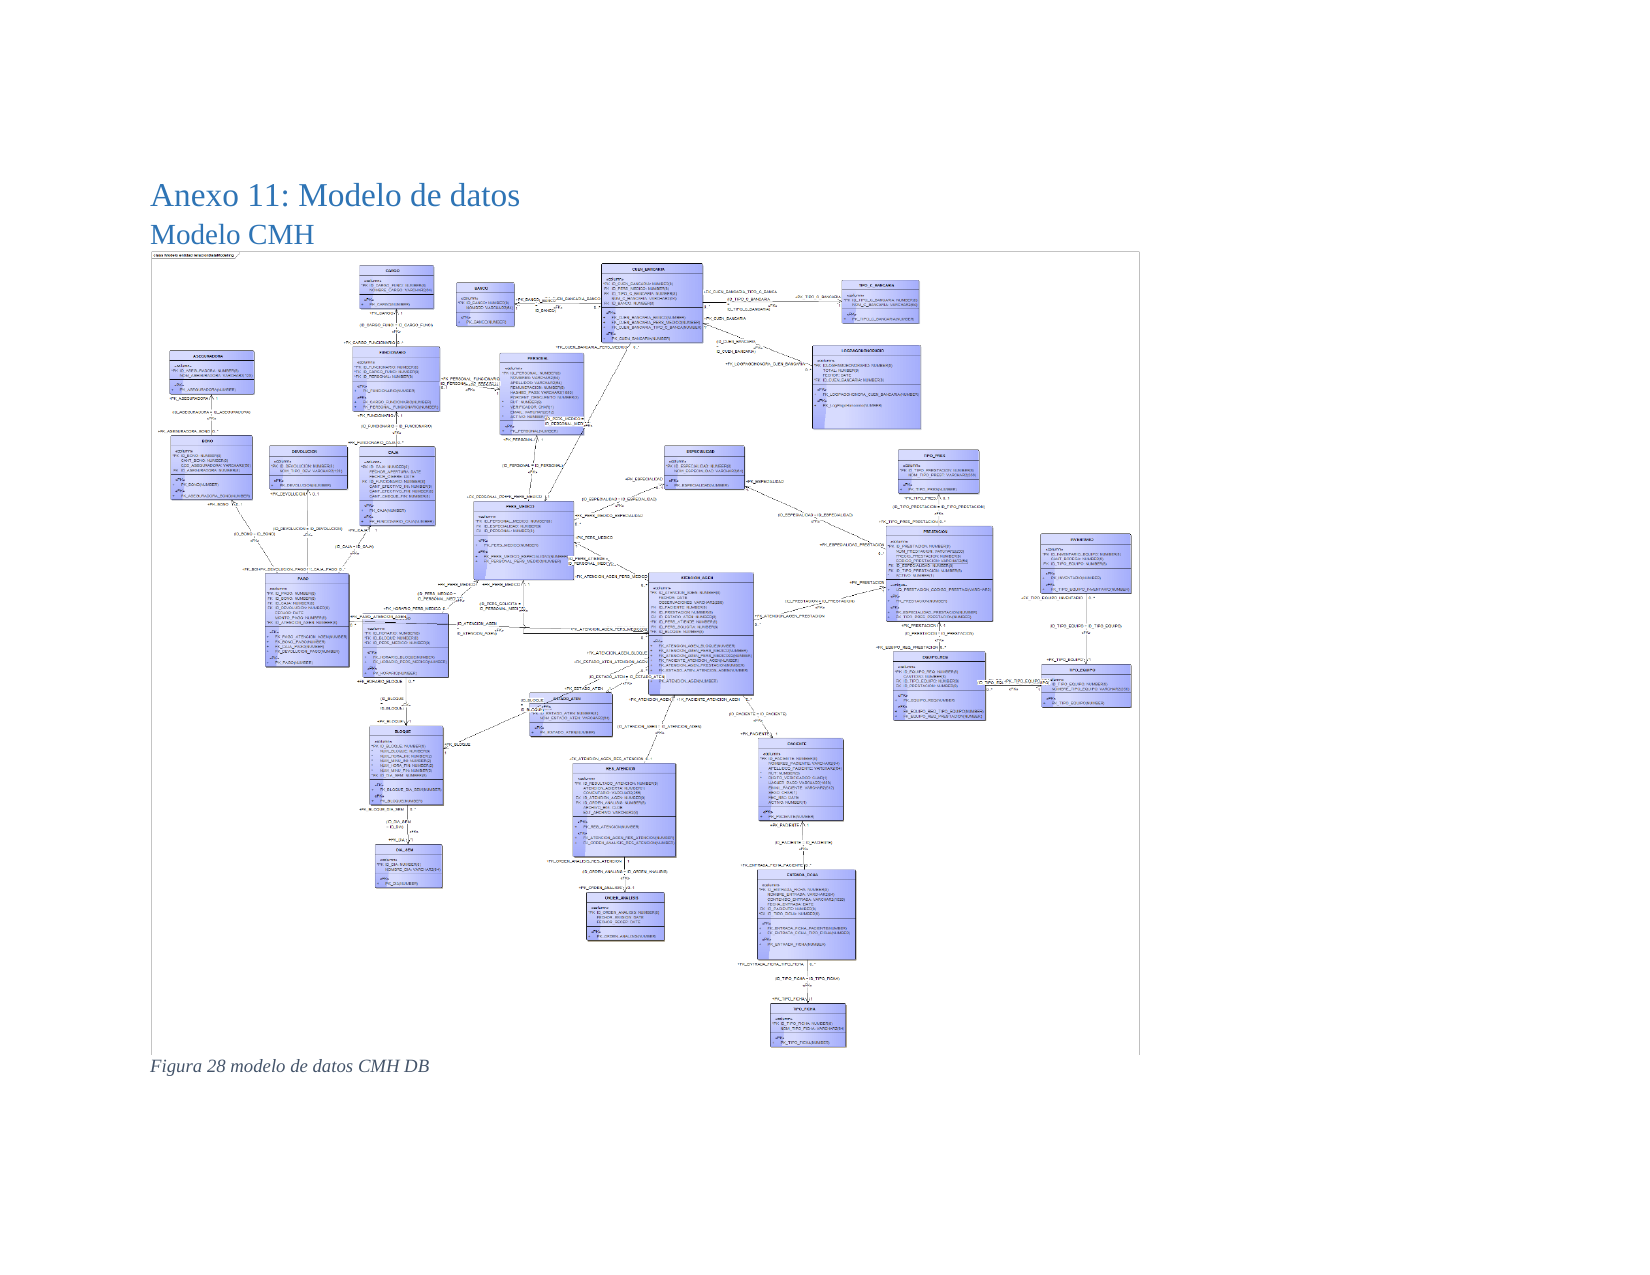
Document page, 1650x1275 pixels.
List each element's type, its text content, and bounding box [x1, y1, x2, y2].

subtitle Anexo 11: Modelo de datos [150, 175, 1500, 213]
subtitle Modelo CMH [150, 217, 1500, 251]
text Figura 28 modelo de datos CMH DB [150, 1055, 1500, 1077]
picture [150, 251, 1140, 1055]
